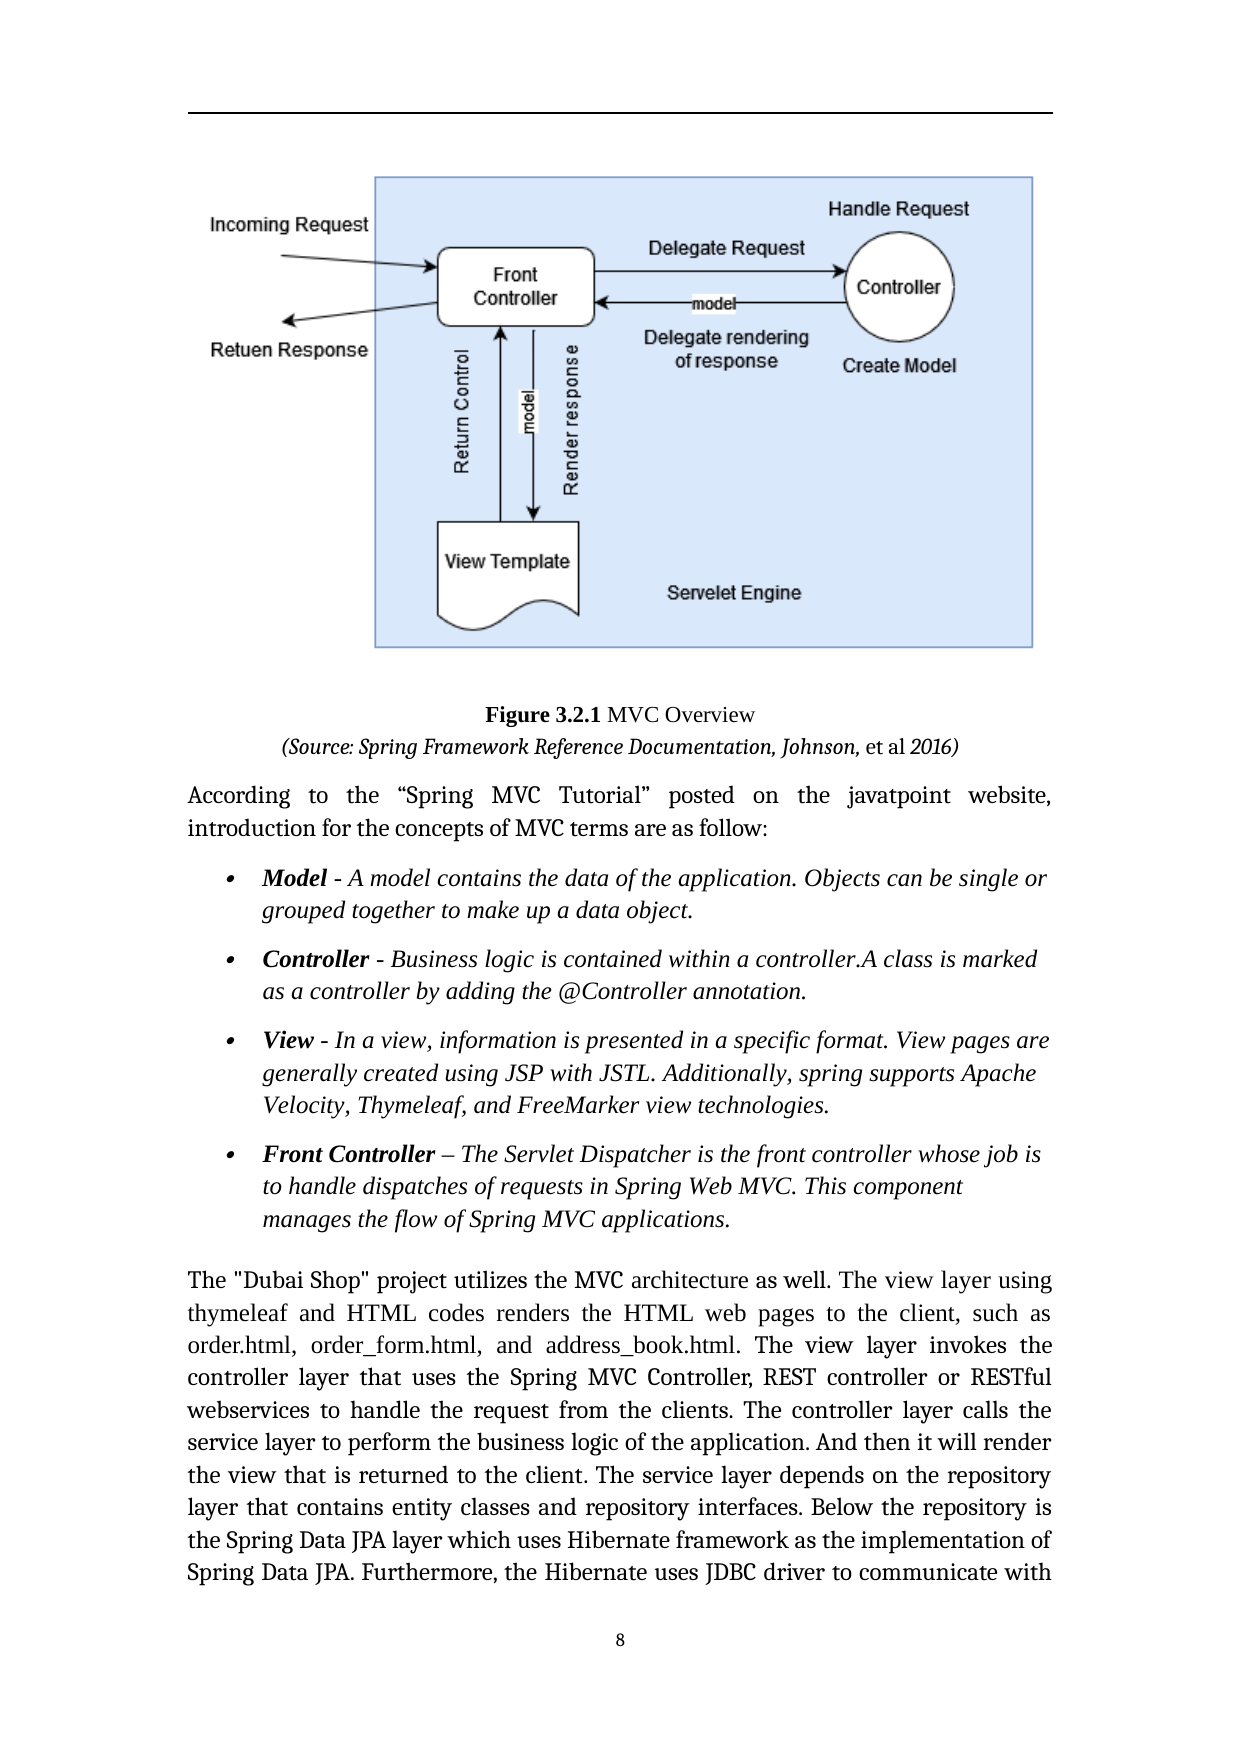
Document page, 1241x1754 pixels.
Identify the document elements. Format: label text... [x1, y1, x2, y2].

list Front Controller – The Servlet Dispatcher is the front controller whose job is to handle dispatches of requests in Spring Web MVC. This component manages the flow of Spring MVC applications. [225, 1137, 1053, 1234]
text Figure 3.2.1 MVC Overview [187, 698, 1053, 731]
list Model - A model contains the data of the application. Objects can be single or grouped together to make up a data object. [225, 861, 1053, 926]
list Controller - Business logic is contained within a controller.A class is marked as a controller by adding the @Controller annotation. [225, 942, 1053, 1007]
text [187, 1264, 1053, 1589]
text (Source: Spring Framework Reference Documentation, Johnson, et al 2016) [187, 731, 1053, 763]
picture [187, 162, 1049, 664]
text According to the “Spring MVC Tutorial” posted on the javatpoint website, introduction for the concepts of MVC terms are as follow: [187, 779, 1053, 844]
list View - In a view, information is presented in a specific format. View pages are generally created using JSP with JSTL. Additionally, spring supports Apache Velocity, Thymeleaf, and FreeMarker view technologies. [225, 1023, 1053, 1121]
